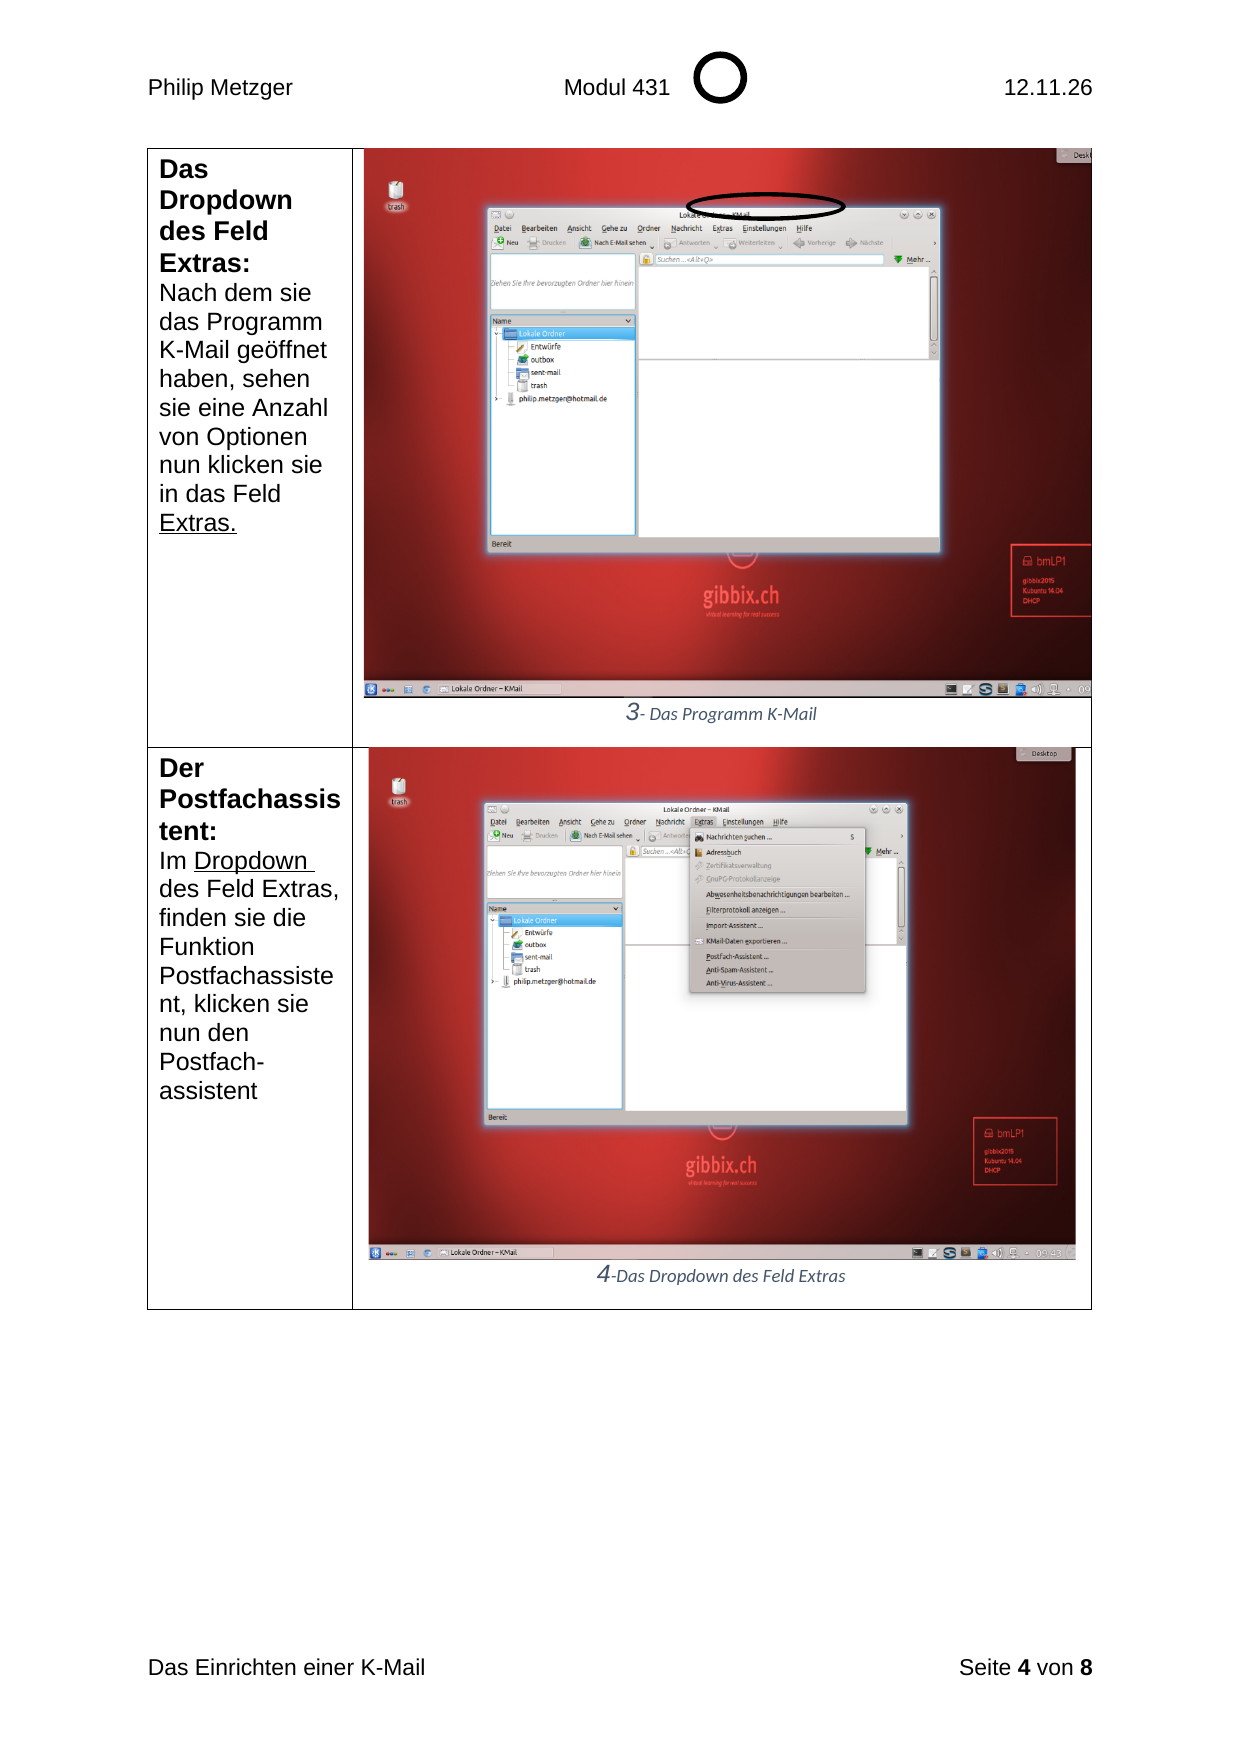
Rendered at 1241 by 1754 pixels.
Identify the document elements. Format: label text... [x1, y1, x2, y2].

picture [368, 747, 1076, 1260]
table_cell 3- Das Programm K-Mail [353, 149, 1091, 747]
table_cell Das Dropdown des Feld Extras: Nach dem sie das Programm K-Mail geöffnet haben, sehen sie eine Anzahl von Optionen nun klicken sie in das Feld Extras. [148, 149, 352, 747]
picture [363, 148, 1092, 698]
table_cell 4-Das Dropdown des Feld Extras [353, 748, 1091, 1309]
table_cell Der Postfachassistent: Im Dropdown des Feld Extras, finden sie die Funktion Postfachassistent, klicken sie nun den Postfach-assistent [148, 748, 352, 1309]
